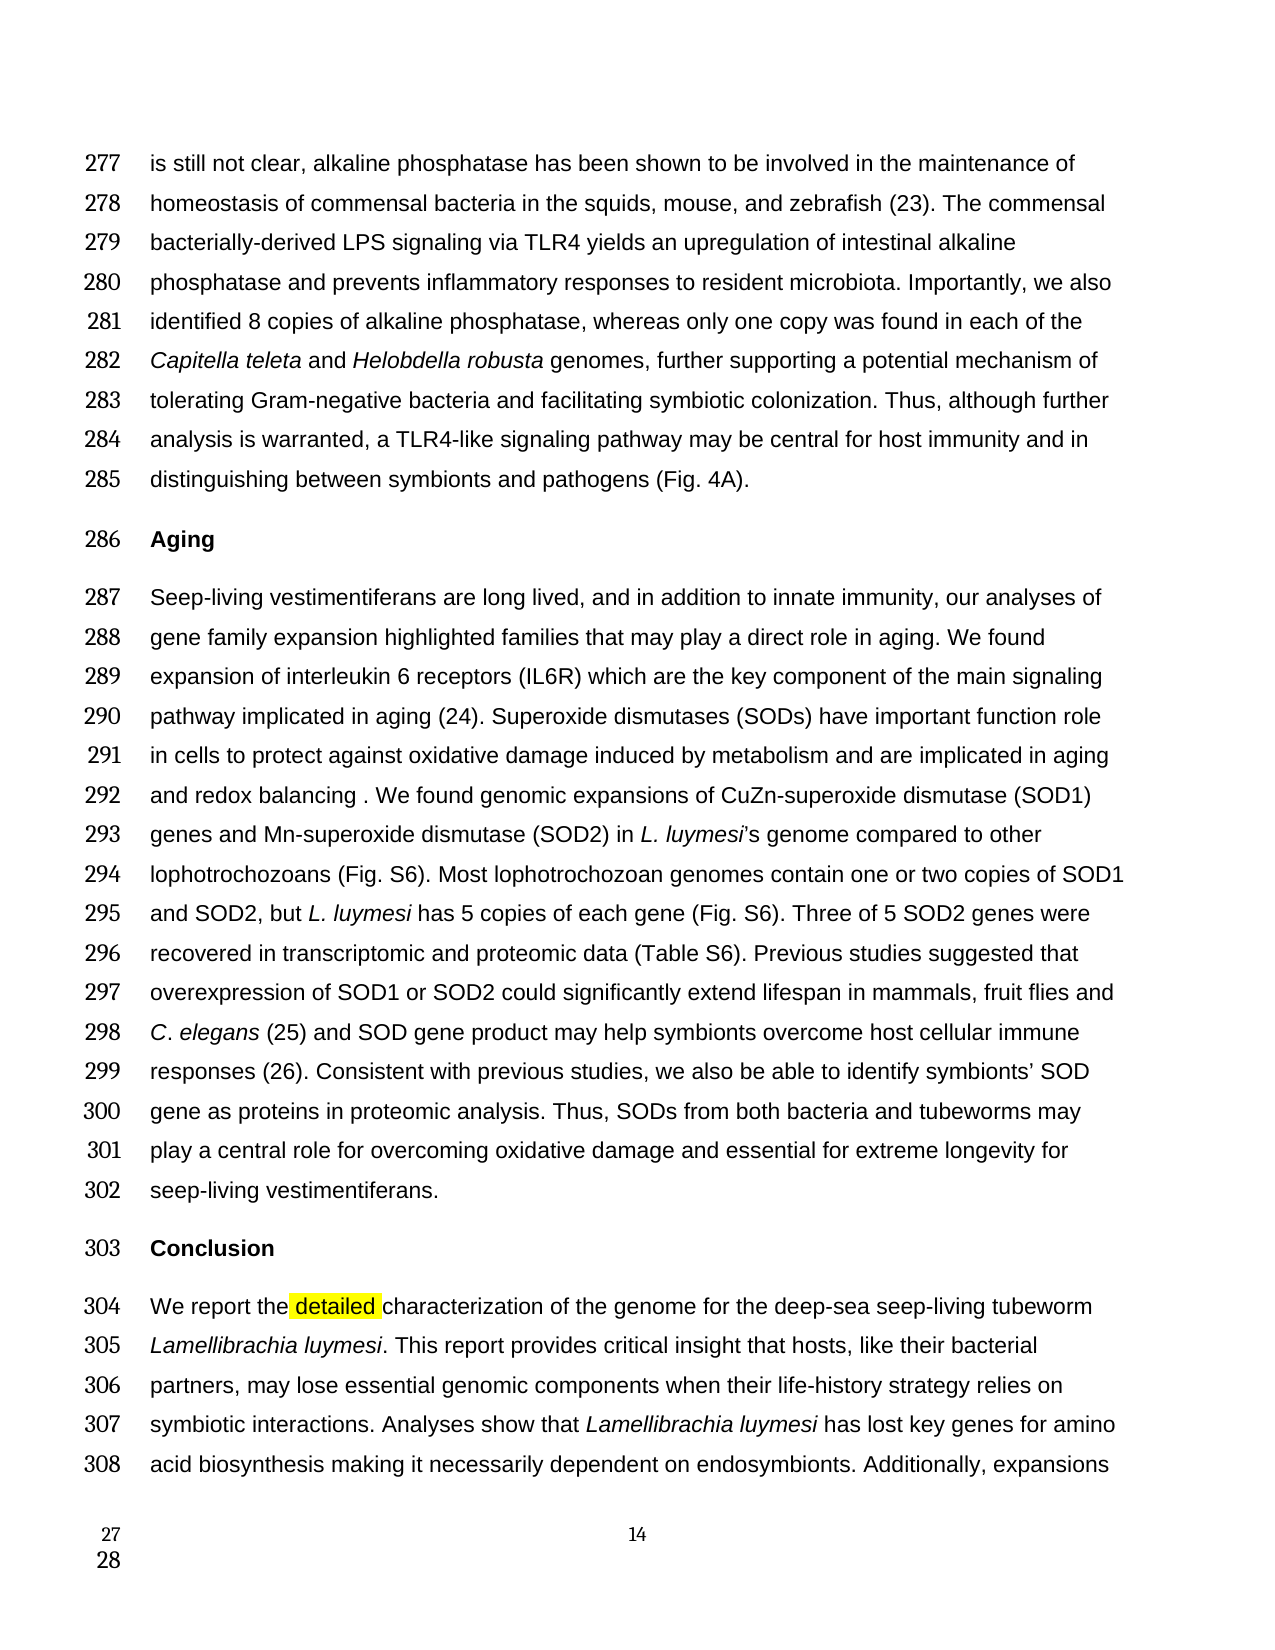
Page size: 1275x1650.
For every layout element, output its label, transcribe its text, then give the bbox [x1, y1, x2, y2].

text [150, 150, 1125, 492]
text Seep-living vestimentiferans are long lived, and in addition to innate immunity, our analyses of gene family expansion highlighted families that may play a direct role in aging. We found expansion of interleukin 6 receptors (IL6R) which are the key component of the main signaling pathway implicated in aging (24). Superoxide dismutases (SODs) have important function role in cells to protect against oxidative damage induced by metabolism and are implicated in aging and redox balancing . We found genomic expansions of CuZn-superoxide dismutase (SOD1) genes and Mn-superoxide dismutase (SOD2) in L. luymesi’s genome compared to other lophotrochozoans (Fig. S6). Most lophotrochozoan genomes contain one or two copies of SOD1 and SOD2, but L. luymesi has 5 copies of each gene (Fig. S6). Three of 5 SOD2 genes were recovered in transcriptomic and proteomic data (Table S6). Previous studies suggested that overexpression of SOD1 or SOD2 could significantly extend lifespan in mammals, fruit flies and C. elegans (25) and SOD gene product may help symbionts overcome host cellular immune responses (26). Consistent with previous studies, we also be able to identify symbionts’ SOD gene as proteins in proteomic analysis. Thus, SODs from both bacteria and tubeworms may play a central role for overcoming oxidative damage and essential for extreme longevity for seep-living vestimentiferans. [150, 584, 1125, 1203]
subtitle Aging [150, 526, 1125, 552]
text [150, 1293, 1125, 1477]
subtitle Conclusion [150, 1235, 1125, 1261]
